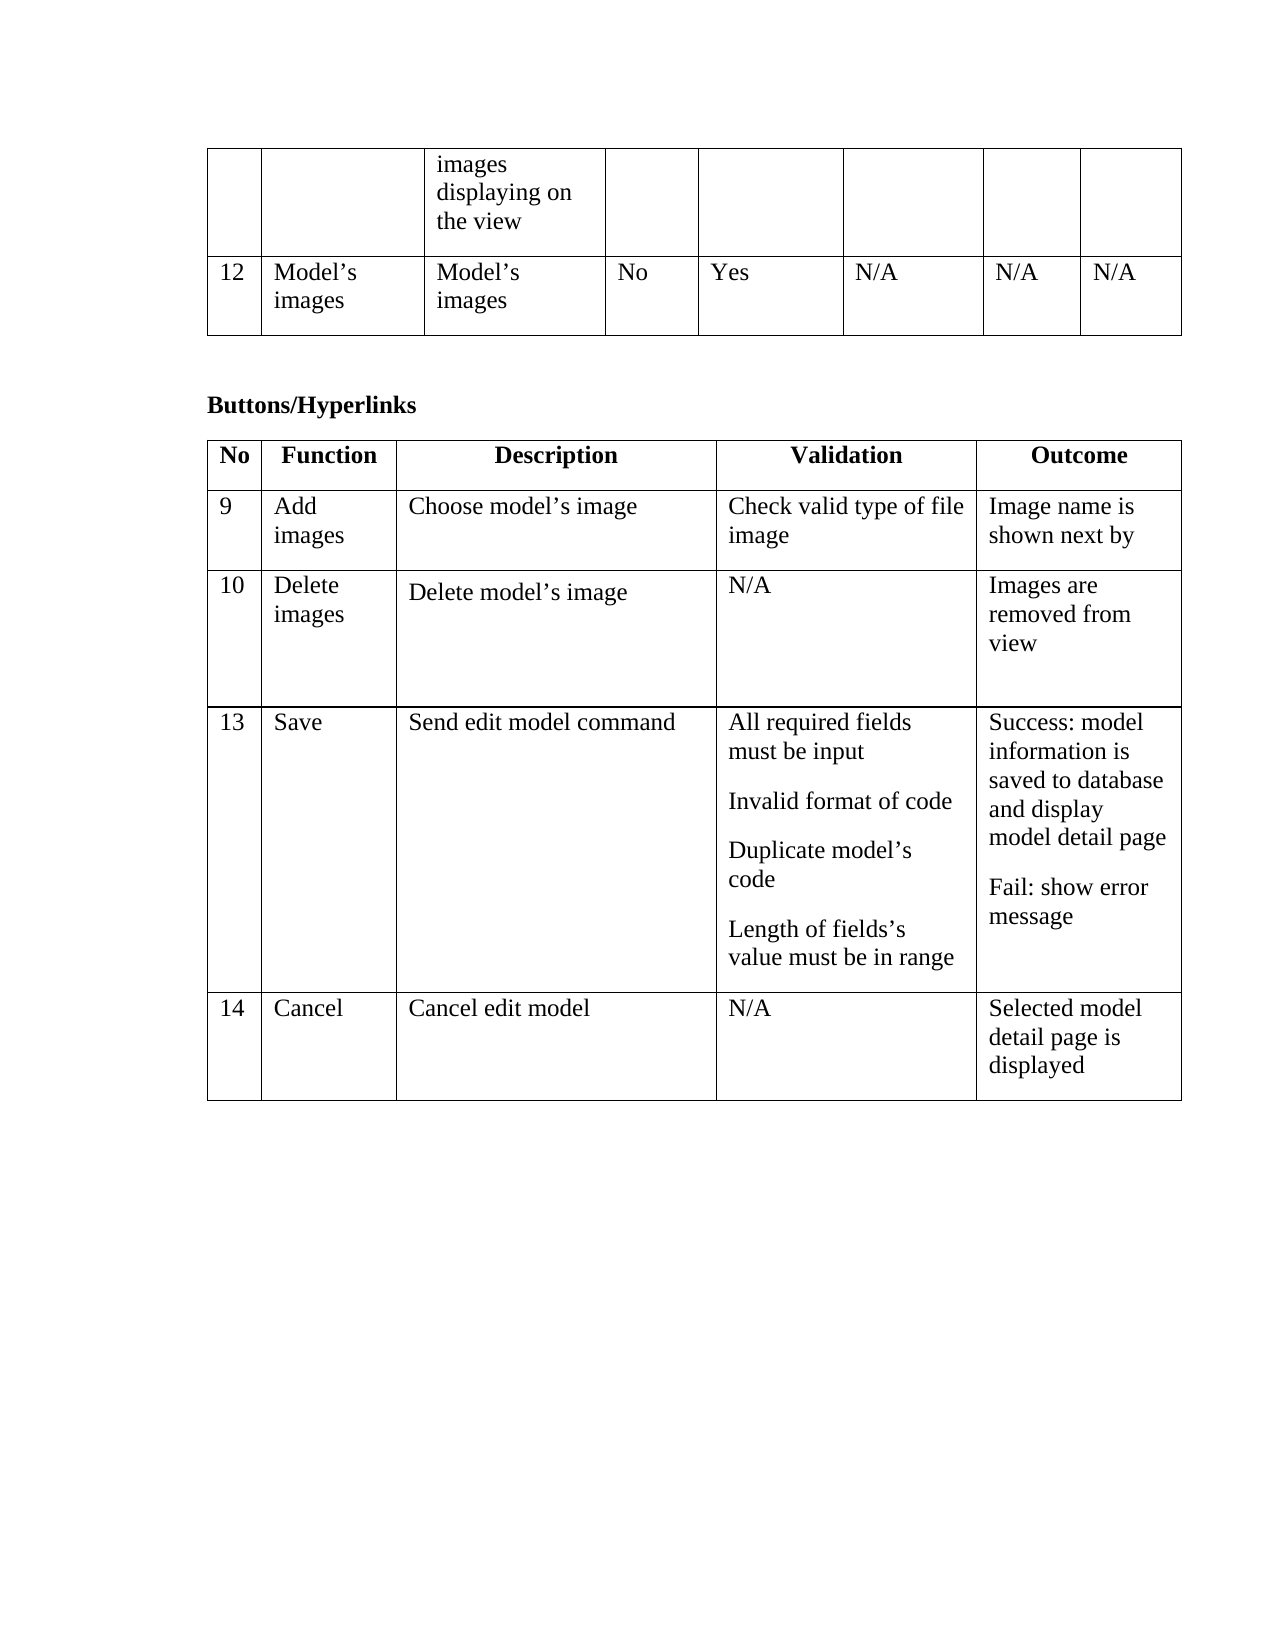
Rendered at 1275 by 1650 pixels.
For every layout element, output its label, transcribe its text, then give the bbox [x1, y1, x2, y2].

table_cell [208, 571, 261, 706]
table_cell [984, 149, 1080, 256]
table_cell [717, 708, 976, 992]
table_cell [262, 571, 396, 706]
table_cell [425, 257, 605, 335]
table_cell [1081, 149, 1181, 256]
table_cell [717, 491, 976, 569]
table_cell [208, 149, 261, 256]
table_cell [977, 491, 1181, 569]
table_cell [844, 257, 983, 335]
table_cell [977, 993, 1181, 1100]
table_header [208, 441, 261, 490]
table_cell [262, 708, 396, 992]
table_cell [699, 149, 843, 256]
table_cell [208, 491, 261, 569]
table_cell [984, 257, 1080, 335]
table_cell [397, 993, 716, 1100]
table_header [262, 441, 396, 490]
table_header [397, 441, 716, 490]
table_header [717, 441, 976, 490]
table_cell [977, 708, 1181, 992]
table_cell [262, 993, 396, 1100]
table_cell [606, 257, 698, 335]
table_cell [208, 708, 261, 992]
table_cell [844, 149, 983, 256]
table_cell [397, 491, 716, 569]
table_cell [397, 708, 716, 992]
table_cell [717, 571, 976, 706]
text Buttons/Hyperlinks [207, 390, 1157, 419]
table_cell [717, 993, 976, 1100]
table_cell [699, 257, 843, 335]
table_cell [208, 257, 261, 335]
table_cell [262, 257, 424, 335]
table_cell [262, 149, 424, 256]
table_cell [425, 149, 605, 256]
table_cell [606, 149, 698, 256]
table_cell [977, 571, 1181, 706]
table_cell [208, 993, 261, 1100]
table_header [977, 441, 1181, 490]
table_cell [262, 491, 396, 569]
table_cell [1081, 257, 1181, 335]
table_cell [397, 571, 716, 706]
